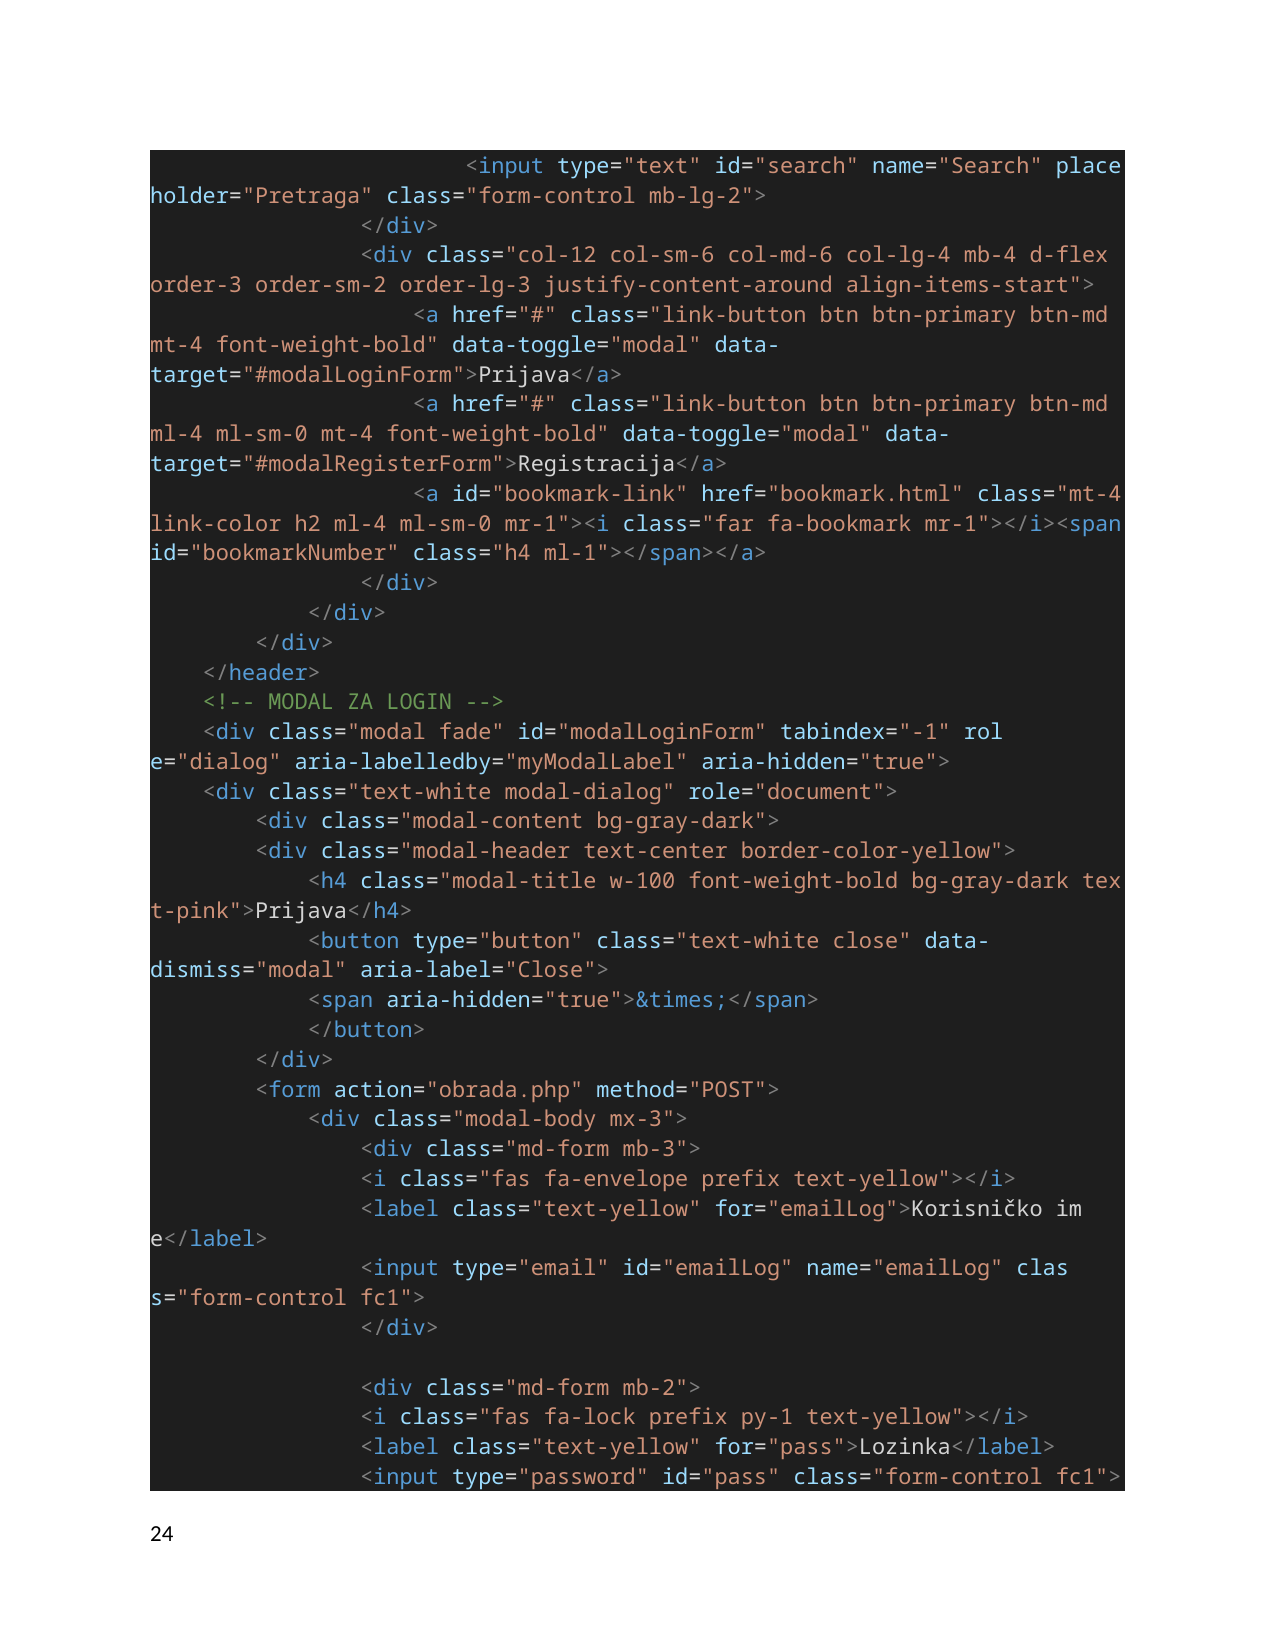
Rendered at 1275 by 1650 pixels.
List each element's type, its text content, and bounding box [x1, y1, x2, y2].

text </div> [150, 597, 1125, 627]
text <button type="button" class="text-white close" data-dismiss="modal" aria-label="Close"> [150, 924, 1125, 984]
text </div> [150, 567, 1125, 597]
text </button> [150, 1014, 1125, 1044]
text <span aria-hidden="true">&times;</span> [150, 984, 1125, 1014]
text <div class="modal-header text-center border-color-yellow"> [150, 835, 1125, 865]
text <div class="modal-content bg-gray-dark"> [150, 805, 1125, 835]
text <input type="text" id="search" name="Search" placeholder="Pretraga" class="form-control mb-lg-2"> [150, 150, 1125, 209]
text <i class="fas fa-lock prefix py-1 text-yellow"></i> [150, 1401, 1125, 1431]
text </header> [150, 656, 1125, 686]
text <div class="text-white modal-dialog" role="document"> [150, 776, 1125, 805]
text <div class="col-12 col-sm-6 col-md-6 col-lg-4 mb-4 d-flex order-3 order-sm-2 order-lg-3 justify-content-around align-items-start"> [150, 239, 1125, 299]
text <form action="obrada.php" method="POST"> [150, 1073, 1125, 1103]
text <h4 class="modal-title w-100 font-weight-bold bg-gray-dark text-pink">Prijava</h4> [150, 865, 1125, 924]
text <a id="bookmark-link" href="bookmark.html" class="mt-4 link-color h2 ml-4 ml-sm-0 mr-1"><i class="far fa-bookmark mr-1"></i><span id="bookmarkNumber" class="h4 ml-1"></span></a> [150, 478, 1125, 567]
text <a href="#" class="link-button btn btn-primary btn-md ml-4 ml-sm-0 mt-4 font-weight-bold" data-toggle="modal" data-target="#modalRegisterForm">Registracija</a> [150, 388, 1125, 478]
text </div> [150, 627, 1125, 656]
text <!-- MODAL ZA LOGIN --> [150, 686, 1125, 716]
text </div> [150, 209, 1125, 239]
text <i class="fas fa-envelope prefix text-yellow"></i> [150, 1163, 1125, 1193]
text </div> [150, 1044, 1125, 1073]
text <label class="text-yellow" for="emailLog">Korisničko ime</label> [150, 1193, 1125, 1252]
text <div class="md-form mb-3"> [150, 1133, 1125, 1163]
text <input type="email" id="emailLog" name="emailLog" class="form-control fc1"> [150, 1252, 1125, 1312]
text <label class="text-yellow" for="pass">Lozinka</label> [150, 1431, 1125, 1461]
text <div class="md-form mb-2"> [150, 1371, 1125, 1401]
text </div> [150, 1312, 1125, 1342]
text <a href="#" class="link-button btn btn-primary btn-md mt-4 font-weight-bold" data-toggle="modal" data-target="#modalLoginForm">Prijava</a> [150, 299, 1125, 388]
text <input type="password" id="pass" class="form-control fc1"> [150, 1461, 1125, 1491]
text <div class="modal fade" id="modalLoginForm" tabindex="-1" role="dialog" aria-labelledby="myModalLabel" aria-hidden="true"> [150, 716, 1125, 776]
text <div class="modal-body mx-3"> [150, 1103, 1125, 1133]
